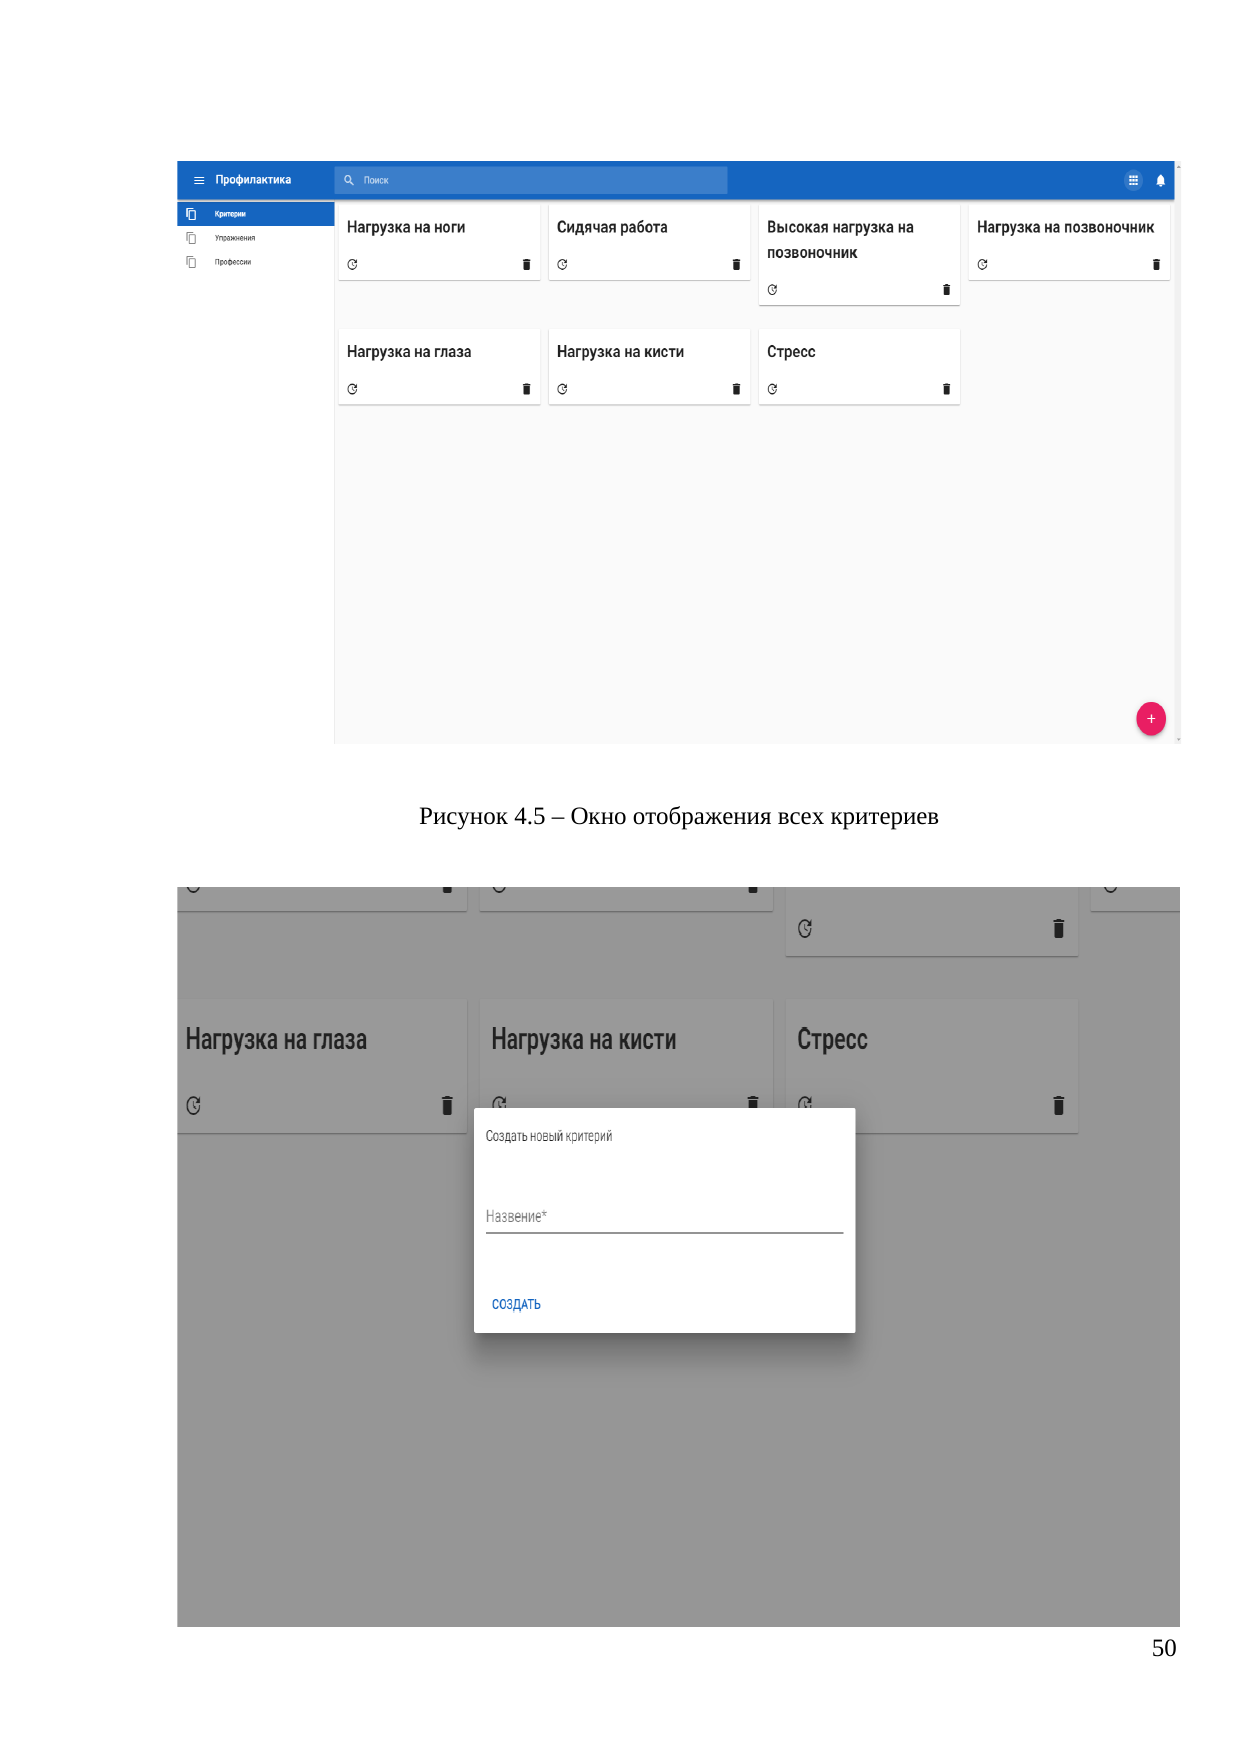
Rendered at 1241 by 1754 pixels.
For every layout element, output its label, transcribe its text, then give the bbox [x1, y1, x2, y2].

text Рисунок 4.5 – Окно отображения всех критериев [177, 801, 1181, 830]
picture [177, 161, 1182, 744]
picture [177, 887, 1180, 1627]
